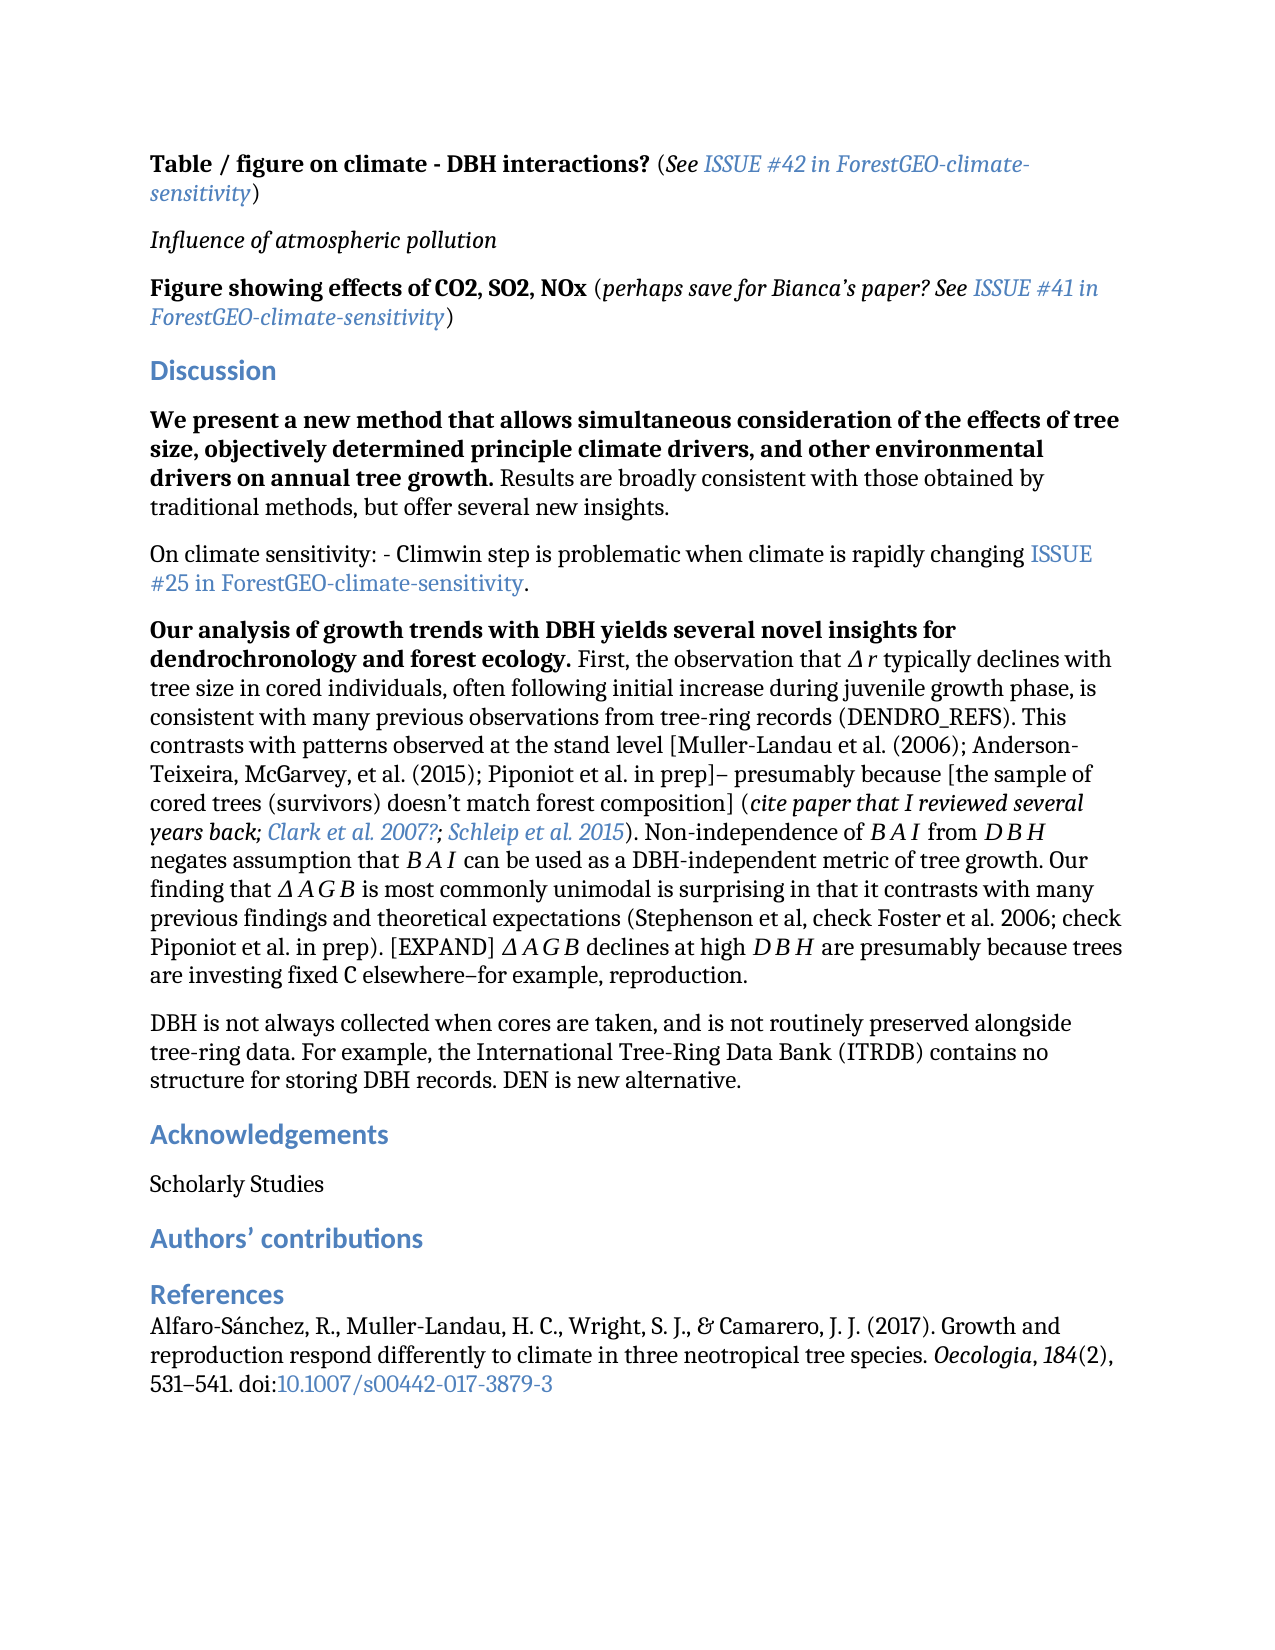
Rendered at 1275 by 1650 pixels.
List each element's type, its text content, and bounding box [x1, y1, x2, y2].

text Our analysis of growth trends with DBH yields several novel insights for dendrochronology and forest ecology. First, the observation that typically declines with tree size in cored individuals, often following initial increase during juvenile growth phase, is consistent with many previous observations from tree-ring records (DENDRO_REFS). This contrasts with patterns observed at the stand level [Muller-Landau et al. (2006); Anderson-Teixeira, McGarvey, et al. (2015); Piponiot et al. in prep]– presumably because [the sample of cored trees (survivors) doesn’t match forest composition] (cite paper that I reviewed several years back; Clark et al. 2007?; Schleip et al. 2015). Non-independence of from negates assumption that can be used as a DBH-independent metric of tree growth. Our finding that is most commonly unimodal is surprising in that it contrasts with many previous findings and theoretical expectations (Stephenson et al, check Foster et al. 2006; check Piponiot et al. in prep). [EXPAND] declines at high are presumably because trees are investing fixed C elsewhere–for example, reproduction. [150, 616, 1125, 990]
text Scholarly Studies [150, 1170, 1125, 1199]
text Influence of atmospheric pollution [150, 226, 1125, 255]
text Alfaro-Sánchez, R., Muller-Landau, H. C., Wright, S. J., & Camarero, J. J. (2017). Growth and reproduction respond differently to climate in three neotropical tree species. Oecologia, 184(2), 531–541. doi:10.1007/s00442-017-3879-3 [150, 1312, 1125, 1398]
text We present a new method that allows simultaneous consideration of the effects of tree size, objectively determined principle climate drivers, and other environmental drivers on annual tree growth. Results are broadly consistent with those obtained by traditional methods, but offer several new insights. [150, 406, 1125, 521]
subtitle Authors’ contributions [150, 1220, 1125, 1256]
text Figure showing effects of CO2, SO2, NOx (perhaps save for Bianca’s paper? See ISSUE #41 in ForestGEO-climate-sensitivity) [150, 274, 1125, 331]
text On climate sensitivity: - Climwin step is problematic when climate is rapidly changing ISSUE #25 in ForestGEO-climate-sensitivity. [150, 540, 1125, 598]
text Table / figure on climate - DBH interactions? (See ISSUE #42 in ForestGEO-climate-sensitivity) [150, 150, 1125, 207]
subtitle References [150, 1276, 1125, 1312]
subtitle Discussion [150, 352, 1125, 388]
subtitle Acknowledgements [150, 1116, 1125, 1152]
text DBH is not always collected when cores are taken, and is not routinely preserved alongside tree-ring data. For example, the International Tree-Ring Data Bank (ITRDB) contains no structure for storing DBH records. DEN is new alternative. [150, 1009, 1125, 1095]
